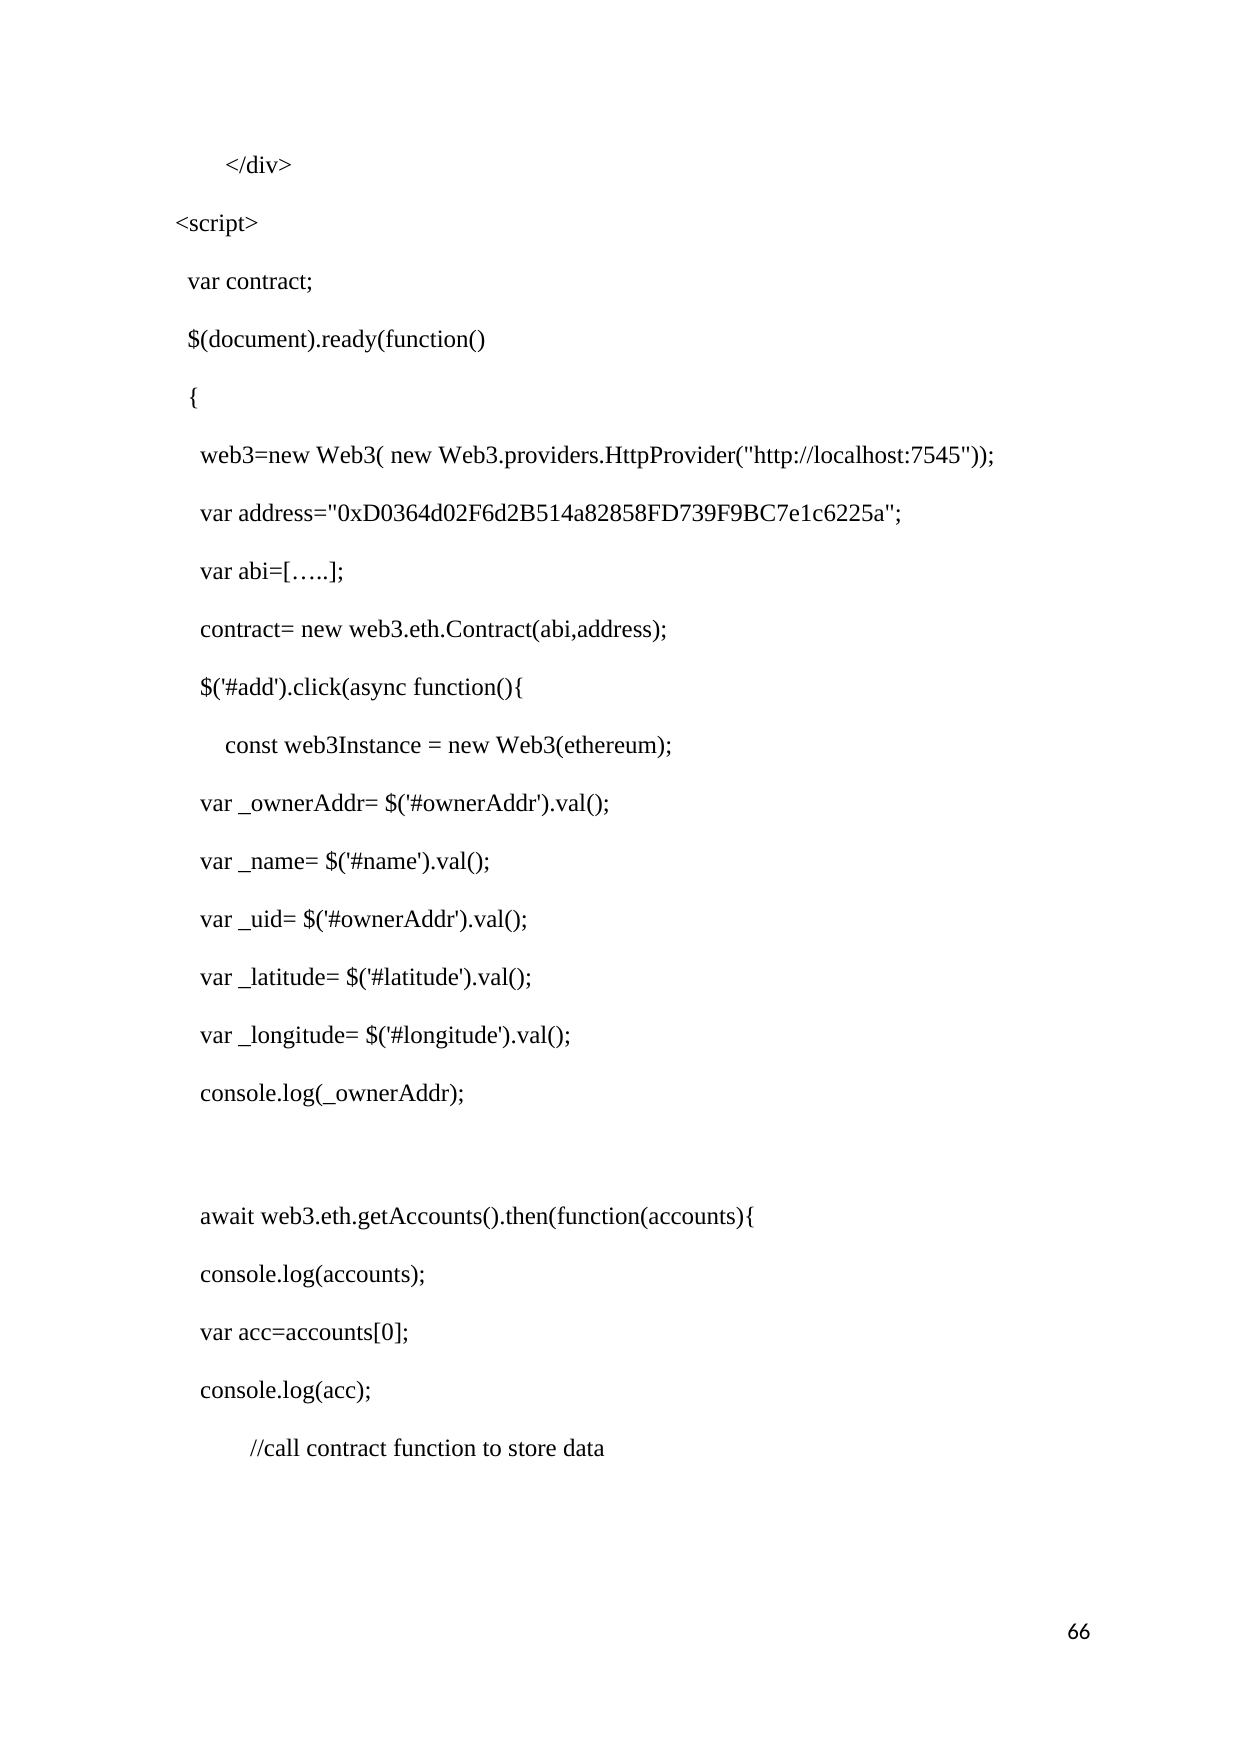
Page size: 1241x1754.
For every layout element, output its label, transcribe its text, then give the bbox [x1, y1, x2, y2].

text console.log(_ownerAddr); [150, 1078, 998, 1107]
text var contract; [150, 266, 998, 295]
text await web3.eth.getAccounts().then(function(accounts){ [150, 1201, 998, 1230]
text var _ownerAddr= $('#ownerAddr').val(); [150, 788, 998, 817]
text var _uid= $('#ownerAddr').val(); [150, 904, 998, 933]
text var _name= $('#name').val(); [150, 846, 998, 875]
text var _latitude= $('#latitude').val(); [150, 962, 998, 991]
text //call contract function to store data [150, 1433, 998, 1462]
text web3=new Web3( new Web3.providers.HttpProvider("http://localhost:7545")); [150, 440, 998, 469]
text $(document).ready(function() [150, 324, 998, 353]
text $('#add').click(async function(){ [150, 672, 998, 701]
text const web3Instance = new Web3(ethereum); [150, 730, 998, 759]
text var _longitude= $('#longitude').val(); [150, 1020, 998, 1049]
text console.log(acc); [150, 1376, 998, 1404]
text var abi=[…..]; [150, 556, 998, 585]
text var address="0xD0364d02F6d2B514a82858FD739F9BC7e1c6225a"; [150, 498, 998, 527]
text </div> [150, 150, 998, 179]
text console.log(accounts); [150, 1259, 998, 1288]
text <script> [150, 208, 998, 237]
text { [150, 382, 998, 411]
text var acc=accounts[0]; [150, 1317, 998, 1346]
text contract= new web3.eth.Contract(abi,address); [150, 614, 998, 643]
